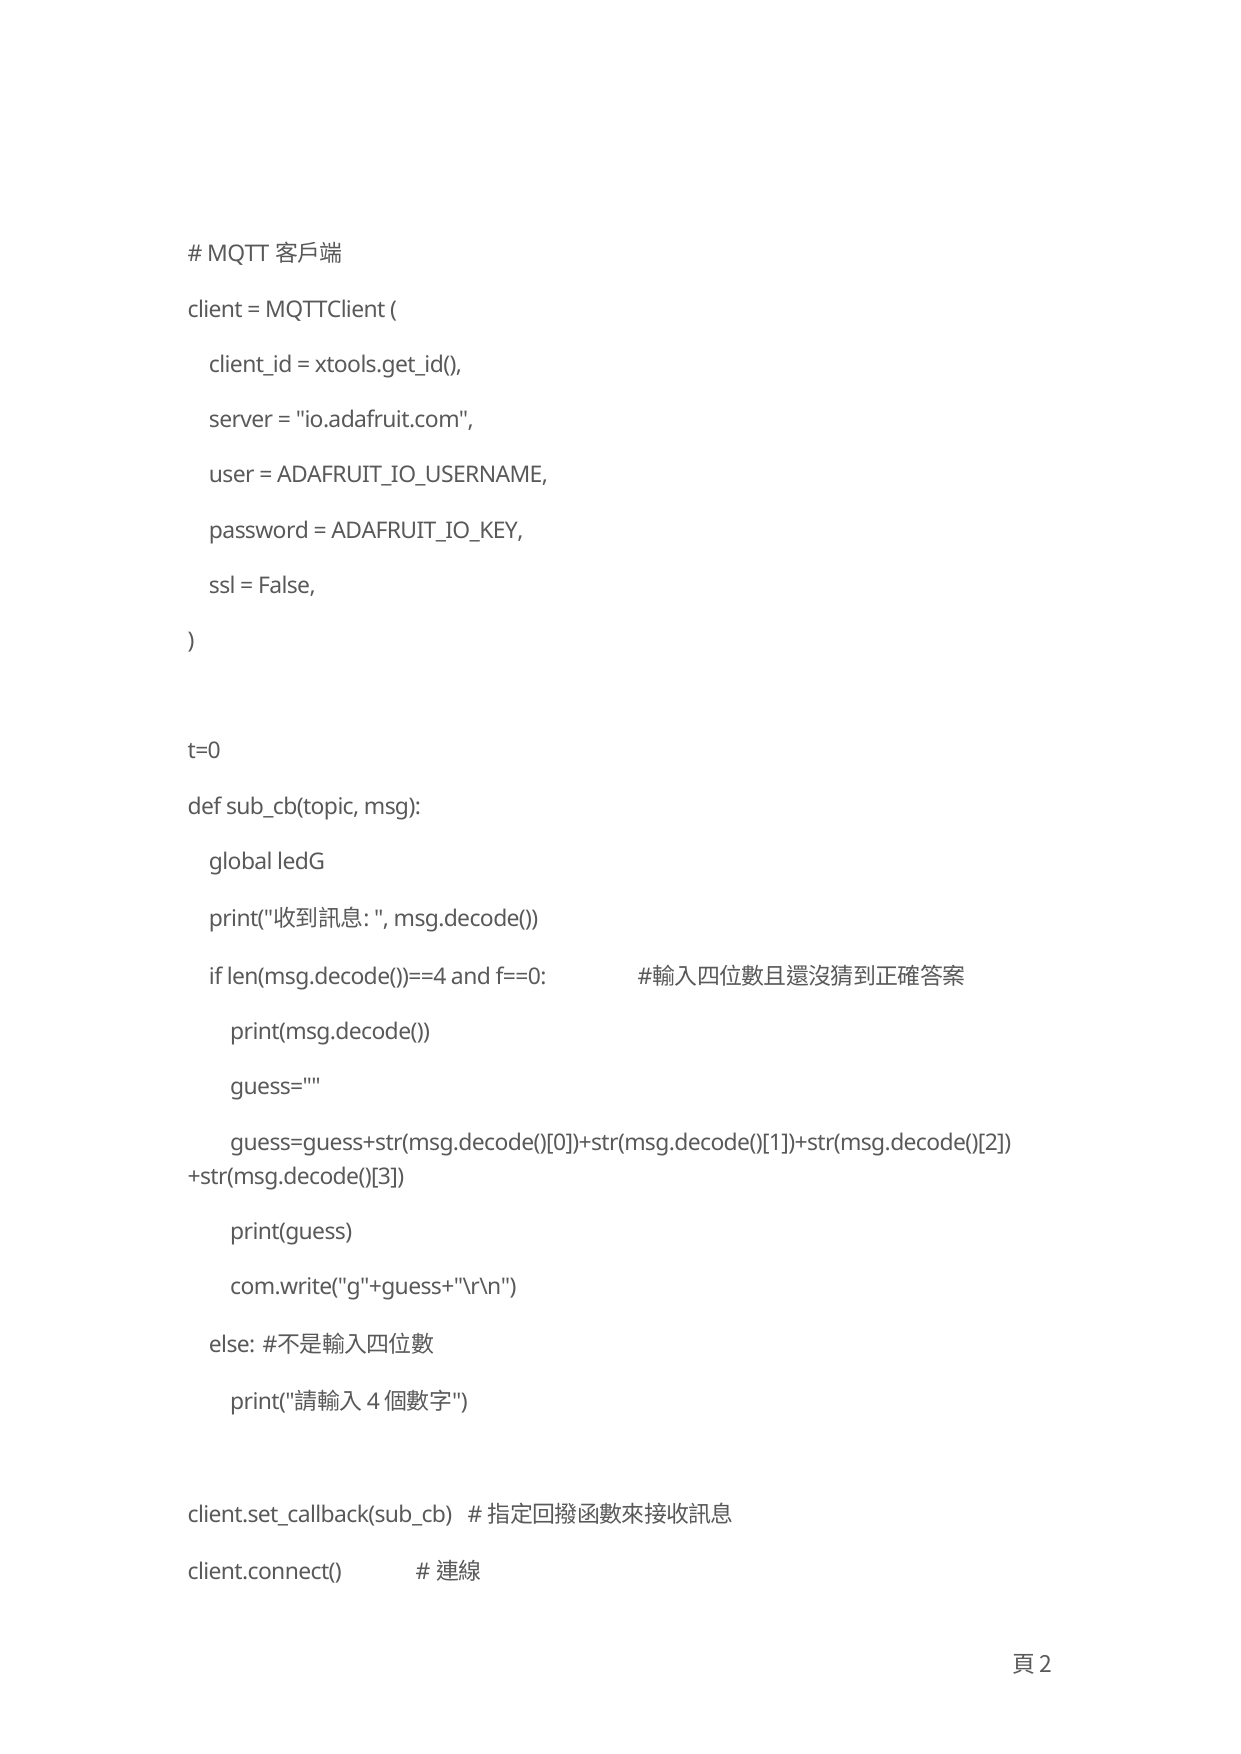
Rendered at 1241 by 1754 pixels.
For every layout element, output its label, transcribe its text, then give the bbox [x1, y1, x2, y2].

text client.set_callback(sub_cb) # 指定回撥函數來接收訊息 [187, 1496, 1053, 1529]
text global ledG [187, 845, 1053, 876]
text print("收到訊息: ", msg.decode()) [187, 900, 1053, 933]
text print(msg.decode()) [187, 1015, 1053, 1046]
text ssl = False, [187, 569, 1053, 600]
text print(guess) [187, 1215, 1053, 1246]
text else: #不是輸入四位數 [187, 1325, 1053, 1359]
text password = ADAFRUIT_IO_KEY, [187, 513, 1053, 545]
text guess="" [187, 1070, 1053, 1101]
text if len(msg.decode())==4 and f==0: #輸入四位數且還沒猜到正確答案 [187, 957, 1053, 991]
text client = MQTTClient ( [187, 293, 1053, 324]
text server = "io.adafruit.com", [187, 403, 1053, 434]
text ) [187, 624, 1053, 655]
text com.write("g"+guess+"\r\n") [187, 1270, 1053, 1301]
text t=0 [187, 734, 1053, 766]
text # MQTT 客戶端 [187, 235, 1053, 268]
text client.connect() # 連線 [187, 1553, 1053, 1586]
text guess=guess+str(msg.decode()[0])+str(msg.decode()[1])+str(msg.decode()[2])+str(msg.decode()[3]) [187, 1125, 1053, 1191]
text def sub_cb(topic, msg): [187, 789, 1053, 821]
text user = ADAFRUIT_IO_USERNAME, [187, 458, 1053, 489]
text print("請輸入4個數字") [187, 1383, 1053, 1416]
text client_id = xtools.get_id(), [187, 348, 1053, 379]
